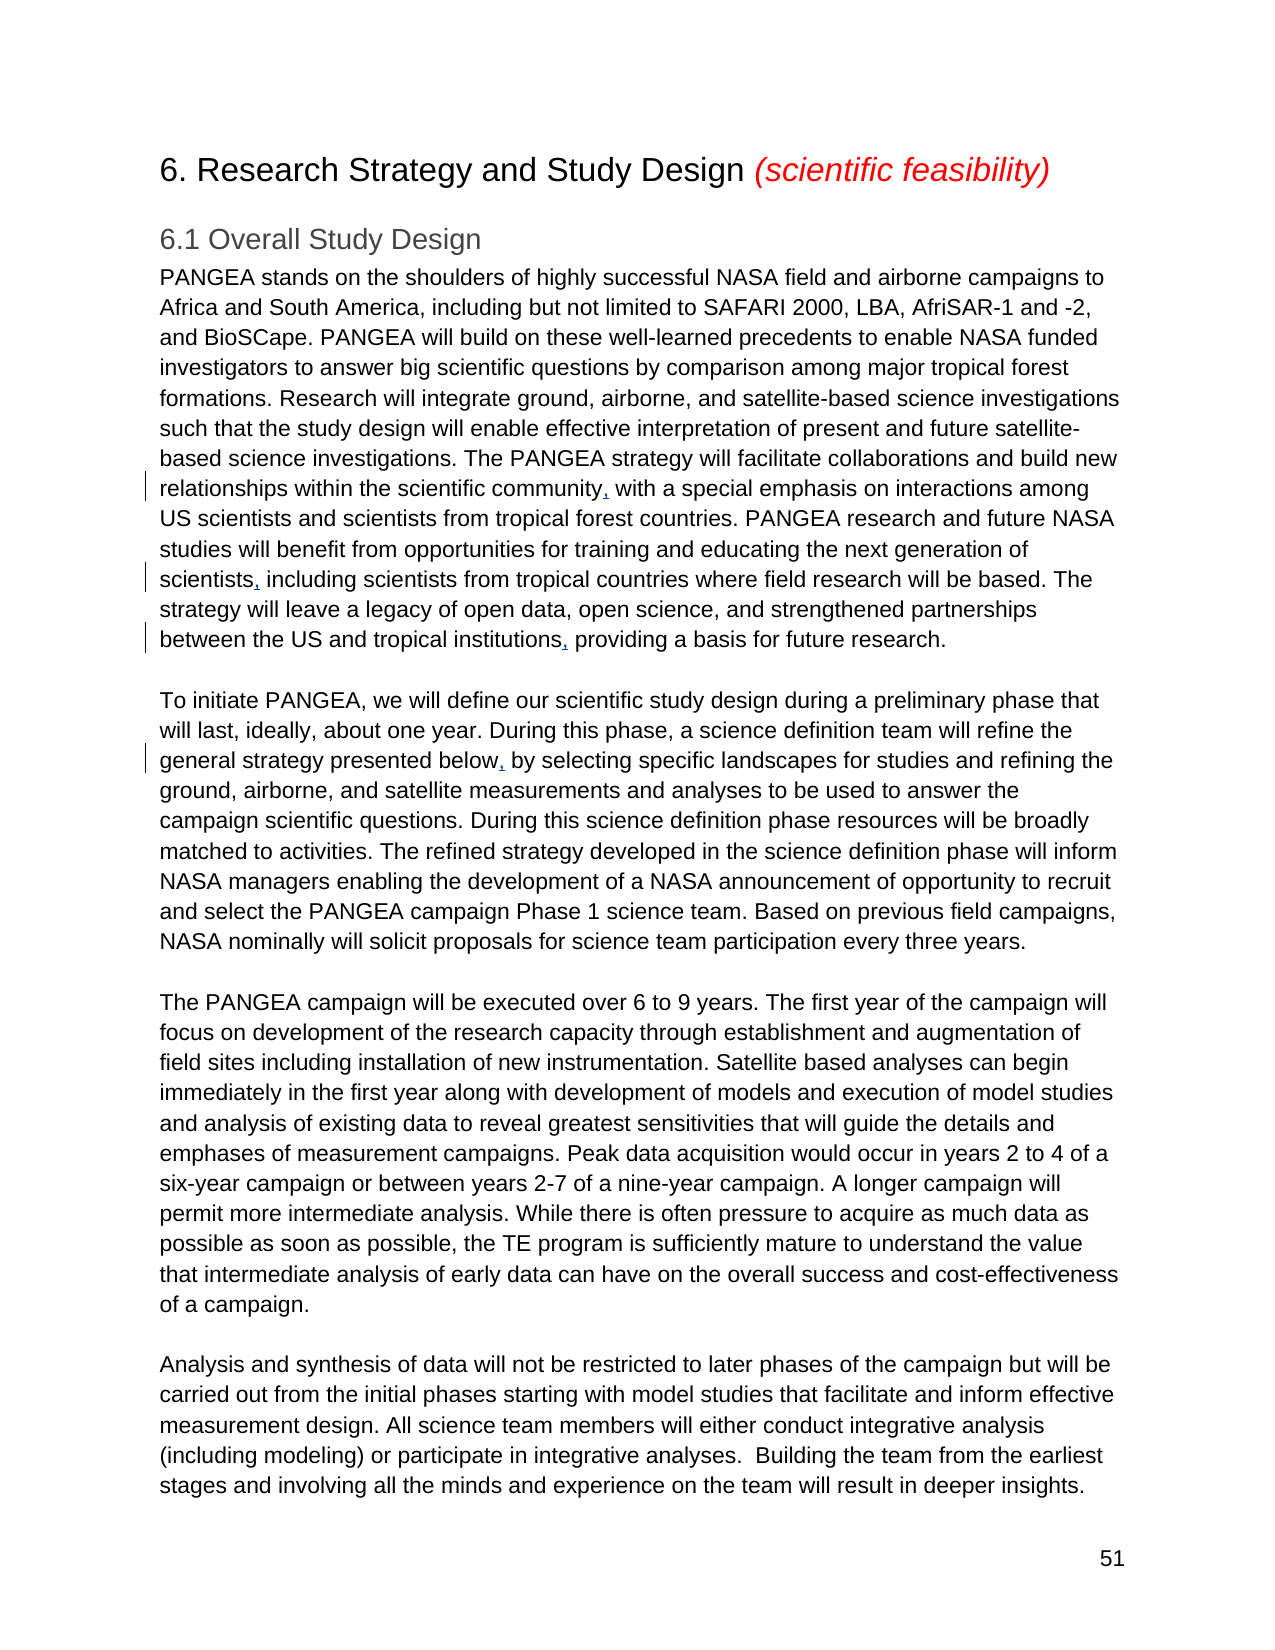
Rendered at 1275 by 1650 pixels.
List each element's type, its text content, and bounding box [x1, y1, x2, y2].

subtitle 6. Research Strategy and Study Design (scientific feasibility) [159, 150, 1125, 188]
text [159, 1351, 1125, 1498]
text To initiate PANGEA, we will define our scientific study design during a preliminary phase that will last, ideally, about one year. During this phase, a science definition team will refine the general strategy presented below by selecting specific landscapes for studies and refining the ground, airborne, and satellite measurements and analyses to be used to answer the campaign scientific questions. During this science definition phase resources will be broadly matched to activities. The refined strategy developed in the science definition phase will inform NASA managers enabling the development of a NASA announcement of opportunity to recruit and select the PANGEA campaign Phase 1 science team. Based on previous field campaigns, NASA nominally will solicit proposals for science team participation every three years. [159, 687, 1125, 954]
text The PANGEA campaign will be executed over 6 to 9 years. The first year of the campaign will focus on development of the research capacity through establishment and augmentation of field sites including installation of new instrumentation. Satellite based analyses can begin immediately in the first year along with development of models and execution of model studies and analysis of existing data to reveal greatest sensitivities that will guide the details and emphases of measurement campaigns. Peak data acquisition would occur in years 2 to 4 of a six-year campaign or between years 2-7 of a nine-year campaign. A longer campaign will permit more intermediate analysis. While there is often pressure to acquire as much data as possible as soon as possible, the TE program is sufficiently mature to understand the value that intermediate analysis of early data can have on the overall success and cost-effectiveness of a campaign. [159, 989, 1125, 1317]
text PANGEA stands on the shoulders of highly successful NASA field and airborne campaigns to Africa and South America, including but not limited to SAFARI 2000, LBA, AfriSAR-1 and -2, and BioSCape. PANGEA will build on these well-learned precedents to enable NASA funded investigators to answer big scientific questions by comparison among major tropical forest formations. Research will integrate ground, airborne, and satellite-based science investigations such that the study design will enable effective interpretation of present and future satellite-based science investigations. The PANGEA strategy will facilitate collaborations and build new relationships within the scientific community with a special emphasis on interactions among US scientists and scientists from tropical forest countries. PANGEA research and future NASA studies will benefit from opportunities for training and educating the next generation of scientists including scientists from tropical countries where field research will be based. The strategy will leave a legacy of open data, open science, and strengthened partnerships between the US and tropical institutions providing a basis for future research. [159, 264, 1125, 652]
subtitle 6.1 Overall Study Design [159, 222, 1125, 255]
